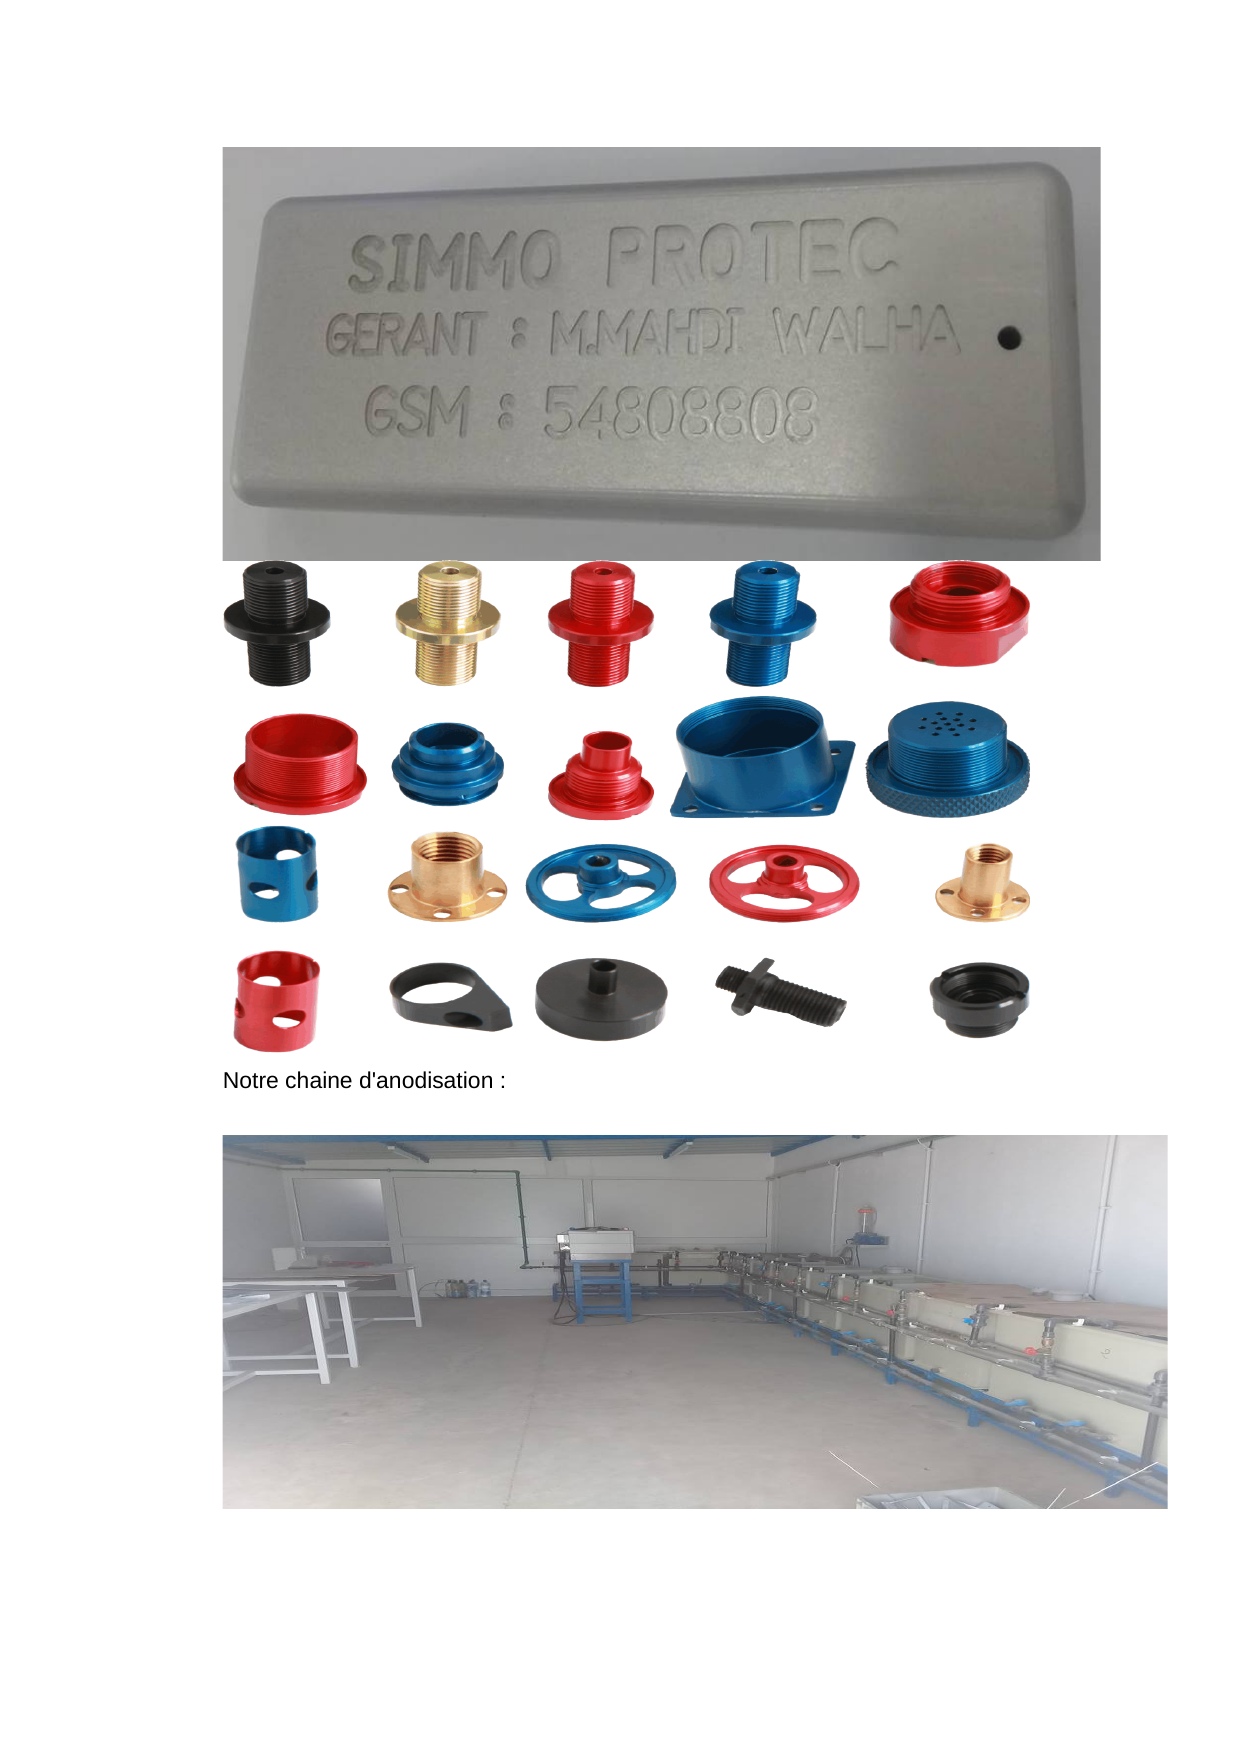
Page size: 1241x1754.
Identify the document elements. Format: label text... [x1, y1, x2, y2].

text Notre chaine d'anodisation : [223, 1052, 1093, 1094]
picture [222, 1135, 1168, 1509]
picture [222, 147, 1101, 1053]
